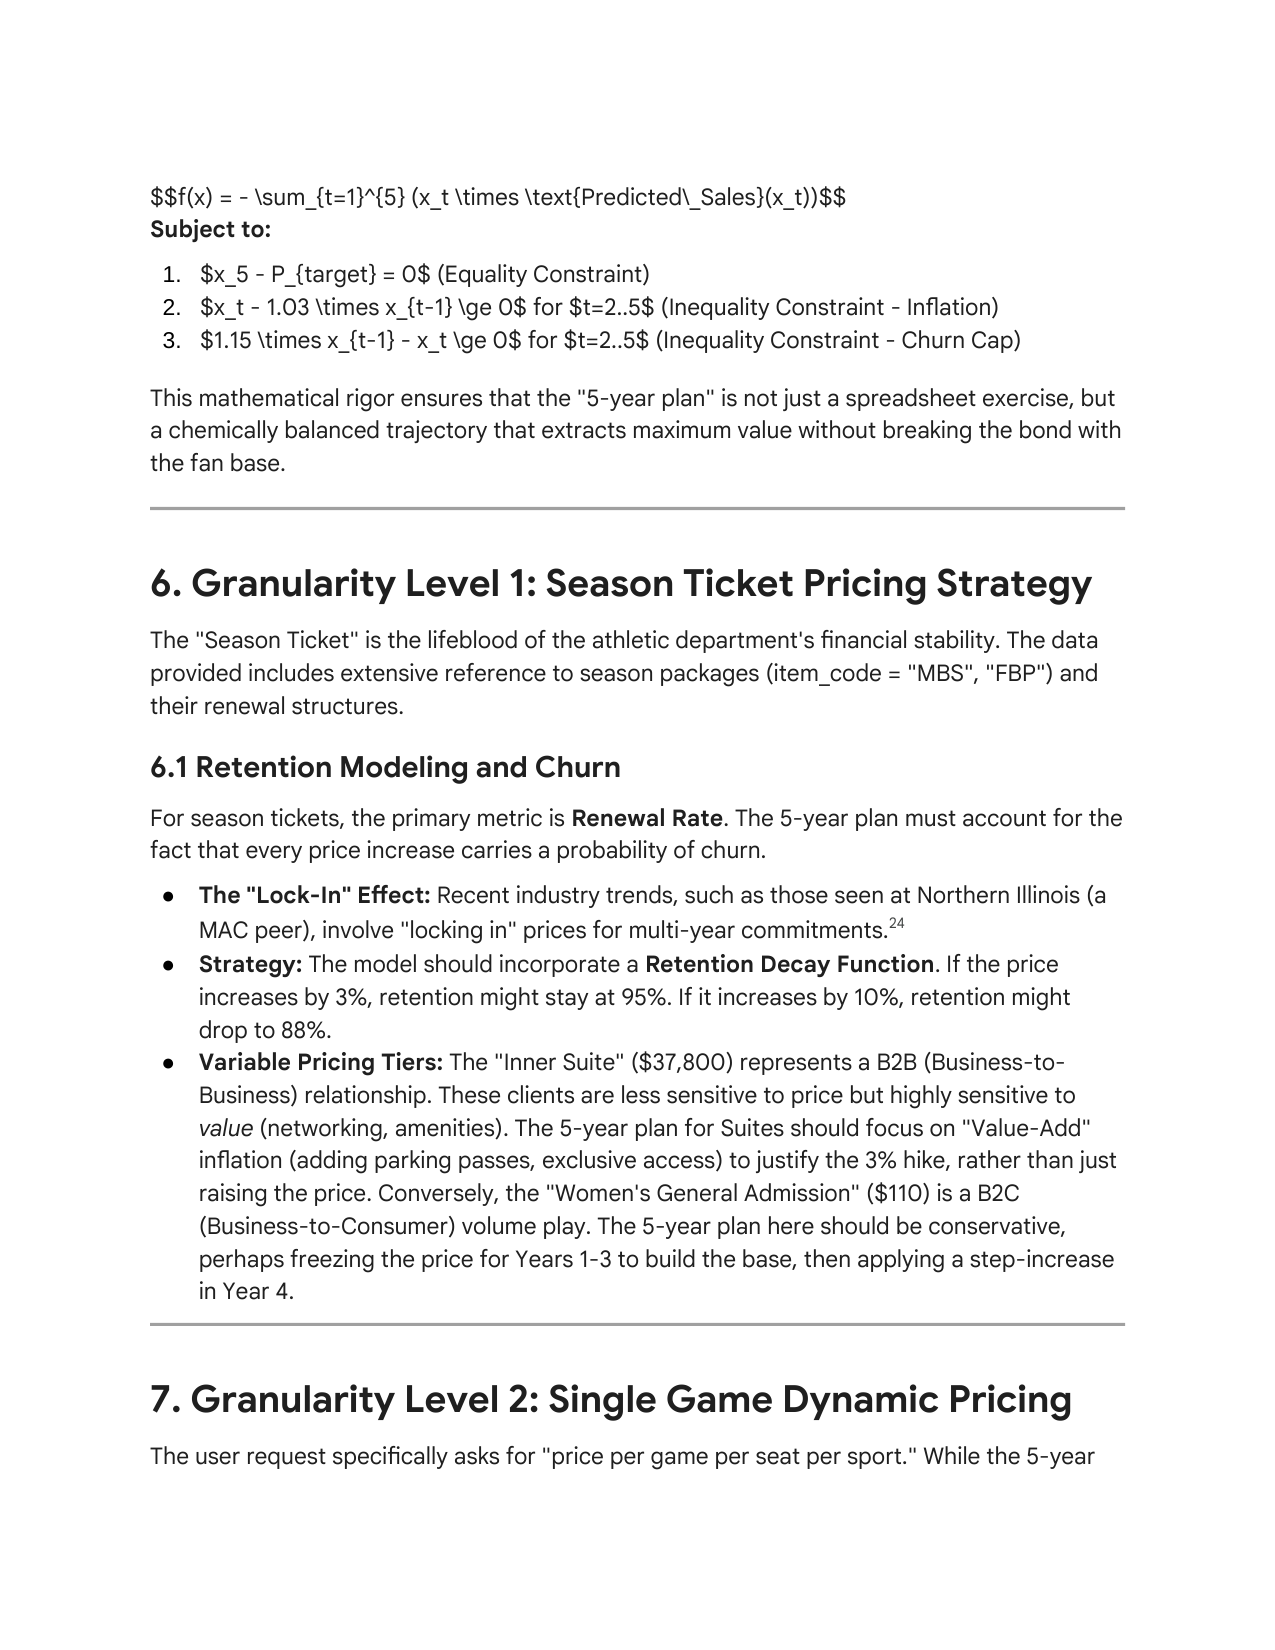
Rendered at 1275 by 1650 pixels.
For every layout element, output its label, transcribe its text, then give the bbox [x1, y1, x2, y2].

list Variable Pricing Tiers: The "Inner Suite" ($37,800) represents a B2B (Business-to-Business) relationship. These clients are less sensitive to price but highly sensitive to value (networking, amenities). The 5-year plan for Suites should focus on "Value-Add" inflation (adding parking passes, exclusive access) to justify the 3% hike, rather than just raising the price. Conversely, the "Women's General Admission" ($110) is a B2C (Business-to-Consumer) volume play. The 5-year plan here should be conservative, perhaps freezing the price for Years 1-3 to build the base, then applying a step-increase in Year 4. [161, 1049, 1125, 1306]
list $x_t - 1.03 \times x_{t-1} \ge 0$ for $t=2..5$ (Inequality Constraint - Inflation) [162, 293, 1125, 322]
subtitle 6. Granularity Level 1: Season Ticket Pricing Strategy [150, 511, 1125, 607]
subtitle 6.1 Retention Modeling and Churn [150, 749, 1125, 786]
text This mathematical rigor ensures that the "5-year plan" is not just a spreadsheet exercise, but a chemically balanced trajectory that extracts maximum value without breaking the bond with the fan base. [150, 384, 1125, 478]
subtitle 7. Granularity Level 2: Single Game Dynamic Pricing [150, 1326, 1125, 1423]
text The "Season Ticket" is the lifeblood of the athletic department's financial stability. The data provided includes extensive reference to season packages (item_code = "MBS", "FBP") and their renewal structures. [150, 626, 1125, 721]
text For season tickets, the primary metric is Renewal Rate. The 5-year plan must account for the fact that every price increase carries a probability of churn. [150, 804, 1125, 865]
list The "Lock-In" Effect: Recent industry trends, such as those seen at Northern Illinois (a MAC peer), involve "locking in" prices for multi-year commitments.24 [161, 882, 1125, 946]
list $1.15 \times x_{t-1} - x_t \ge 0$ for $t=2..5$ (Inequality Constraint - Churn Cap) [162, 326, 1125, 355]
text $$f(x) = - \sum_{t=1}^{5} (x_t \times \text{Predicted\_Sales}(x_t))$$ [150, 183, 1125, 211]
text Subject to: [150, 215, 1125, 244]
list Strategy: The model should incorporate a Retention Decay Function. If the price increases by 3%, retention might stay at 95%. If it increases by 10%, retention might drop to 88%. [161, 951, 1125, 1045]
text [150, 1442, 1125, 1471]
list $x_5 - P_{target} = 0$ (Equality Constraint) [162, 261, 1125, 289]
